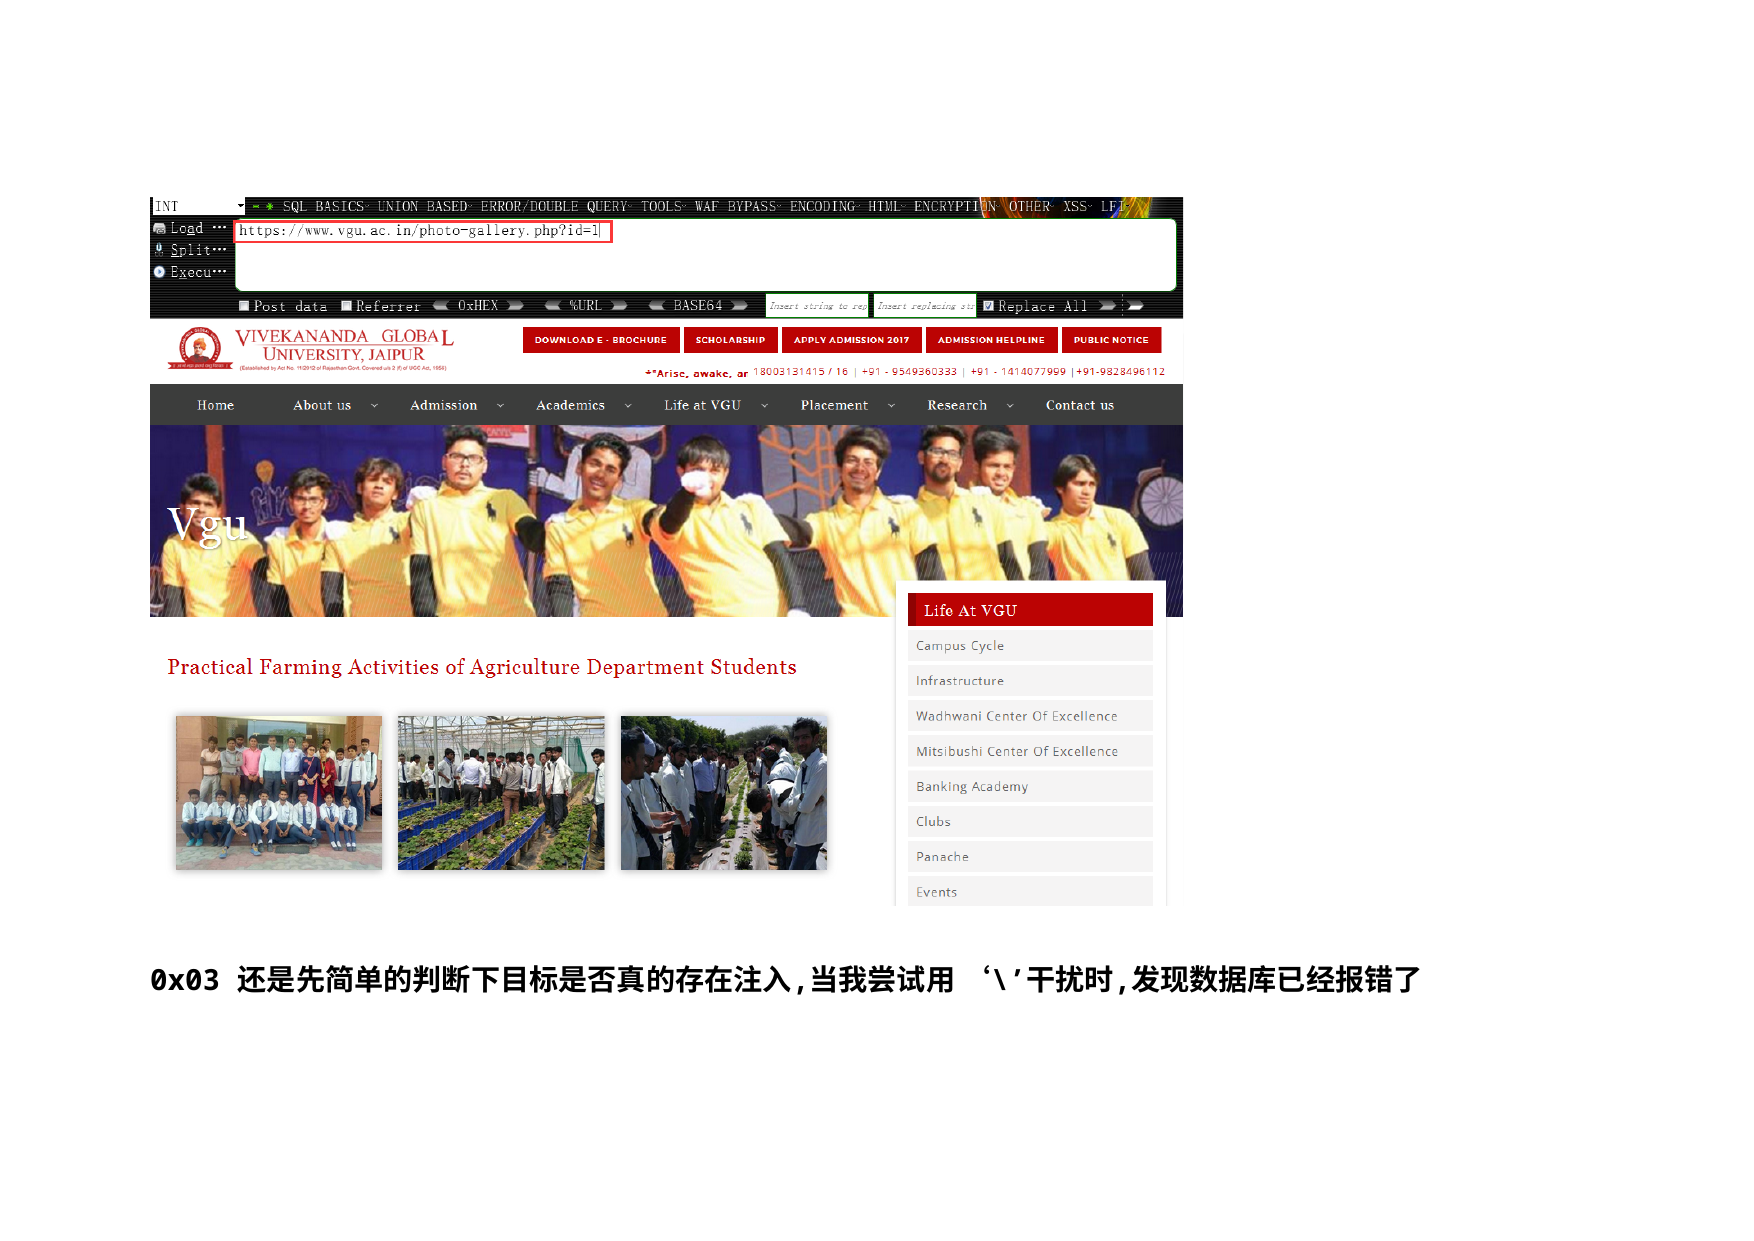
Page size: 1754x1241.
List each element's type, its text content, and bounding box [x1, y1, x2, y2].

text 0x03 还是先简单的判断下目标是否真的存在注入,当我尝试用 ‘\’干扰时,发现数据库已经报错了 [150, 945, 1604, 1010]
picture [150, 197, 1184, 906]
